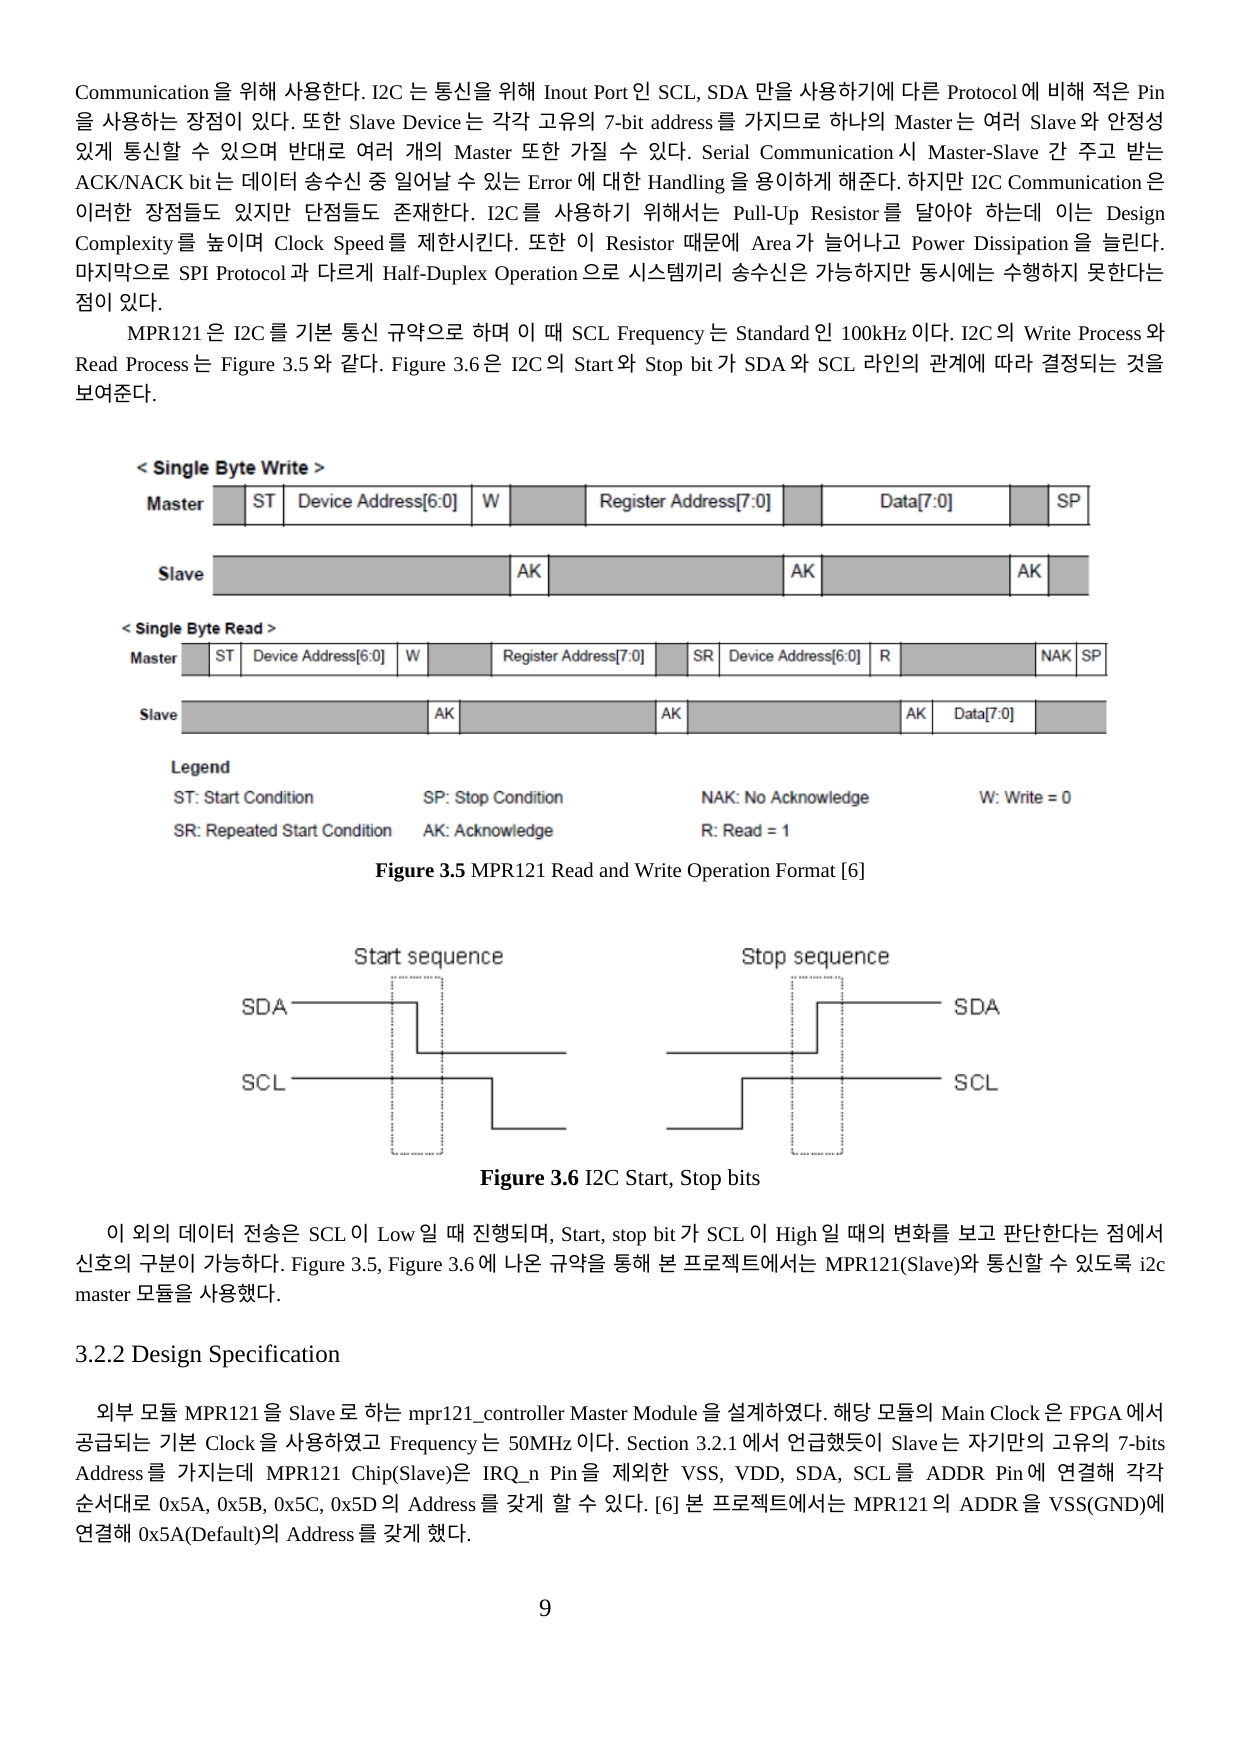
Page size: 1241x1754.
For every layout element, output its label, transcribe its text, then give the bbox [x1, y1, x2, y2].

text Figure 3.6 I2C Start, Stop bits [75, 1164, 1165, 1191]
text 이 외의 데이터 전송은 SCL이 Low일 때 진행되며, Start, stop bit가 SCL이 High일 때의 변화를 보고 판단한다는 점에서 신호의 구분이 가능하다. Figure 3.5, Figure 3.6에 나온 규약을 통해 본 프로젝트에서는 MPR121(Slave)와 통신할 수 있도록 i2c master 모듈을 사용했다. [75, 1217, 1165, 1307]
picture [229, 932, 1011, 1165]
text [75, 75, 1165, 317]
text MPR121은 I2C를 기본 통신 규약으로 하며 이 때 SCL Frequency는 Standard인 100kHz이다. I2C의 Write Process와Read Process는 Figure 3.5와 같다. Figure 3.6은 I2C의 Start와 Stop bit가 SDA와 SCL 라인의 관계에 따라 결정되는 것을 보여준다. [75, 317, 1165, 407]
picture [112, 431, 1128, 859]
text Figure 3.5 MPR121 Read and Write Operation Format [6] [75, 858, 1165, 882]
subtitle 3.2.2 Design Specification [75, 1339, 1165, 1367]
text 외부 모듈 MPR121을 Slave로 하는 mpr121_controller Master Module을 설계하였다. 해당 모듈의 Main Clock은 FPGA에서 공급되는 기본 Clock을 사용하였고 Frequency는 50MHz이다. Section 3.2.1에서 언급했듯이 Slave는 자기만의 고유의 7-bits Address를 가지는데 MPR121 Chip(Slave)은 IRQ_n Pin을 제외한 VSS, VDD, SDA, SCL를 ADDR Pin에 연결해 각각 순서대로 0x5A, 0x5B, 0x5C, 0x5D의 Address를 갖게 할 수 있다. [6] 본 프로젝트에서는 MPR121의 ADDR을 VSS(GND)에 연결해 0x5A(Default)의 Address를 갖게 했다. [75, 1396, 1165, 1547]
